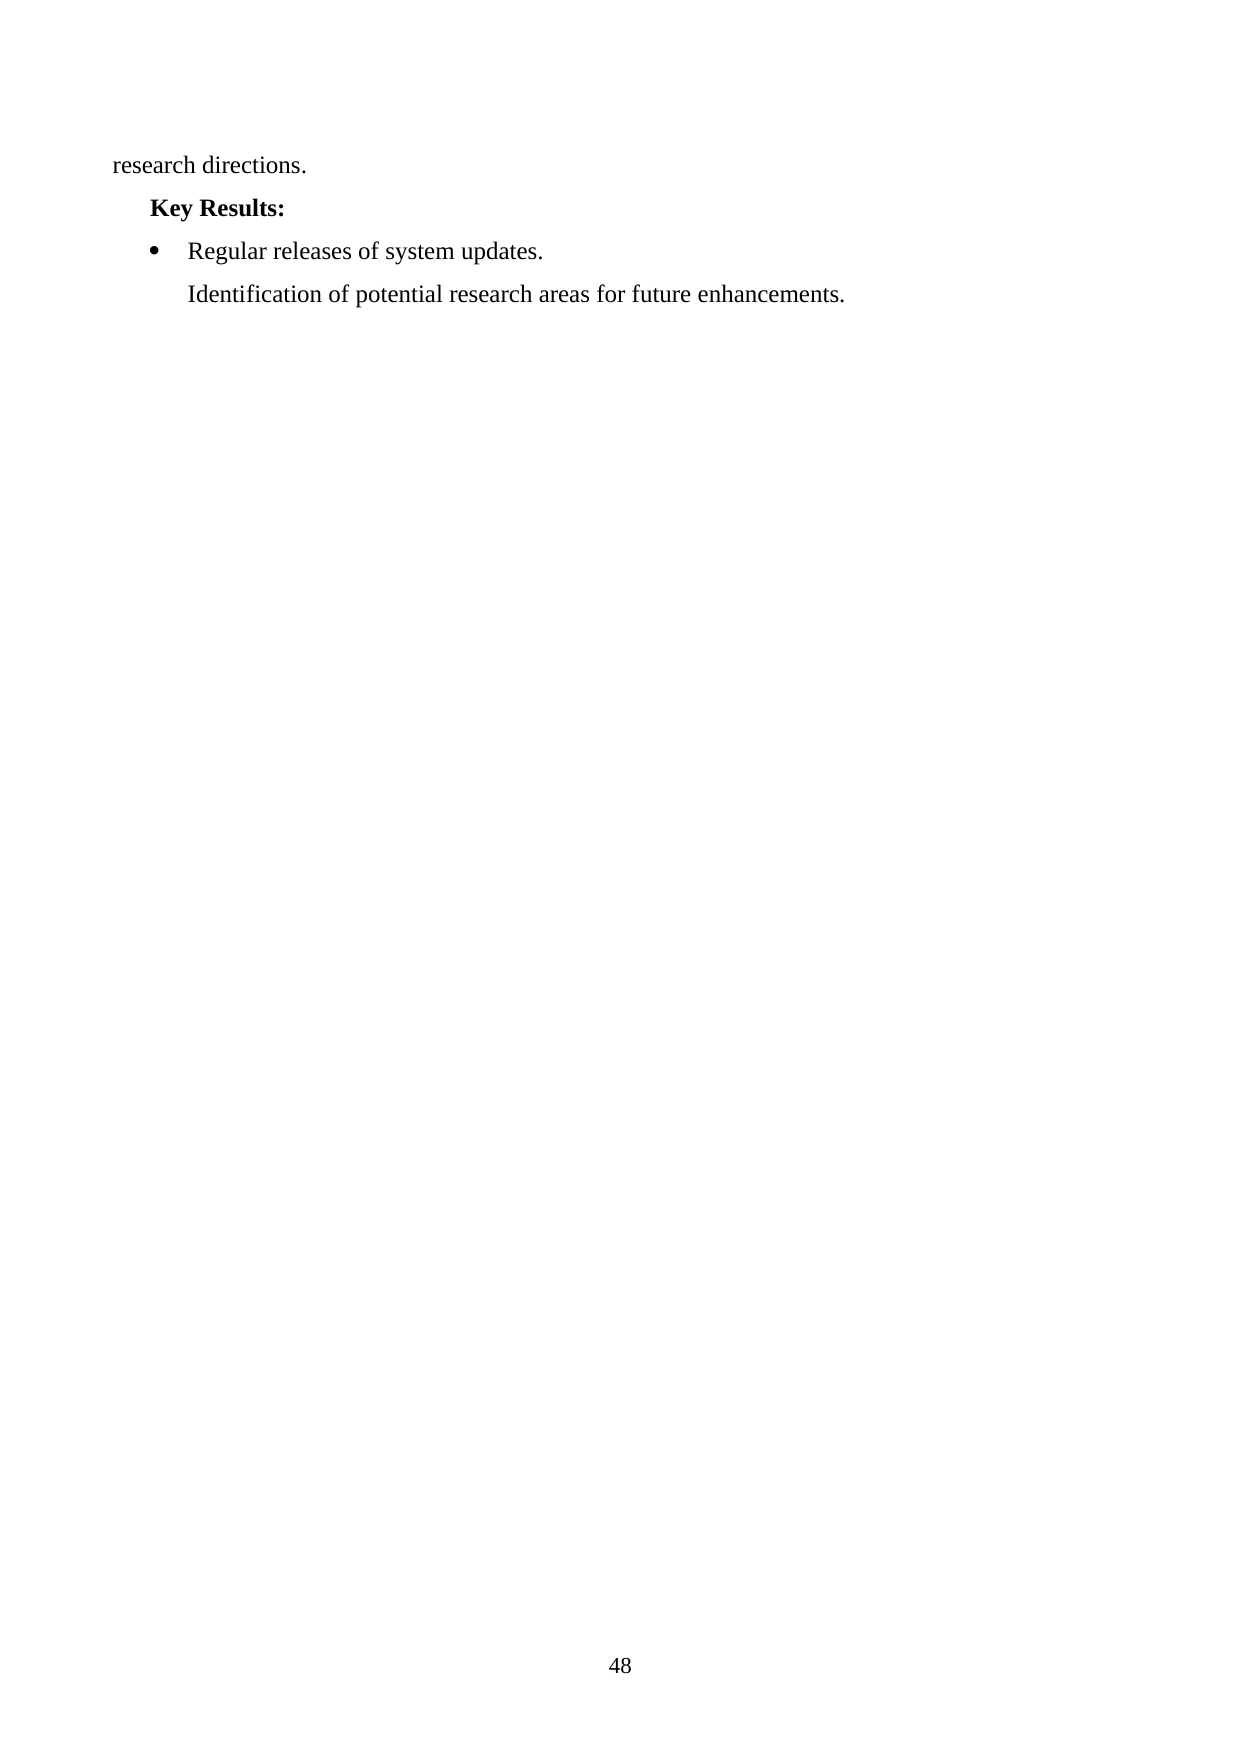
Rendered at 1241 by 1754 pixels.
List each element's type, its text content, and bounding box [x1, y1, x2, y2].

list Regular releases of system updates. [150, 236, 1128, 265]
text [112, 150, 1128, 179]
text Key Results: [112, 193, 1128, 222]
text Identification of potential research areas for future enhancements. [112, 279, 1128, 308]
